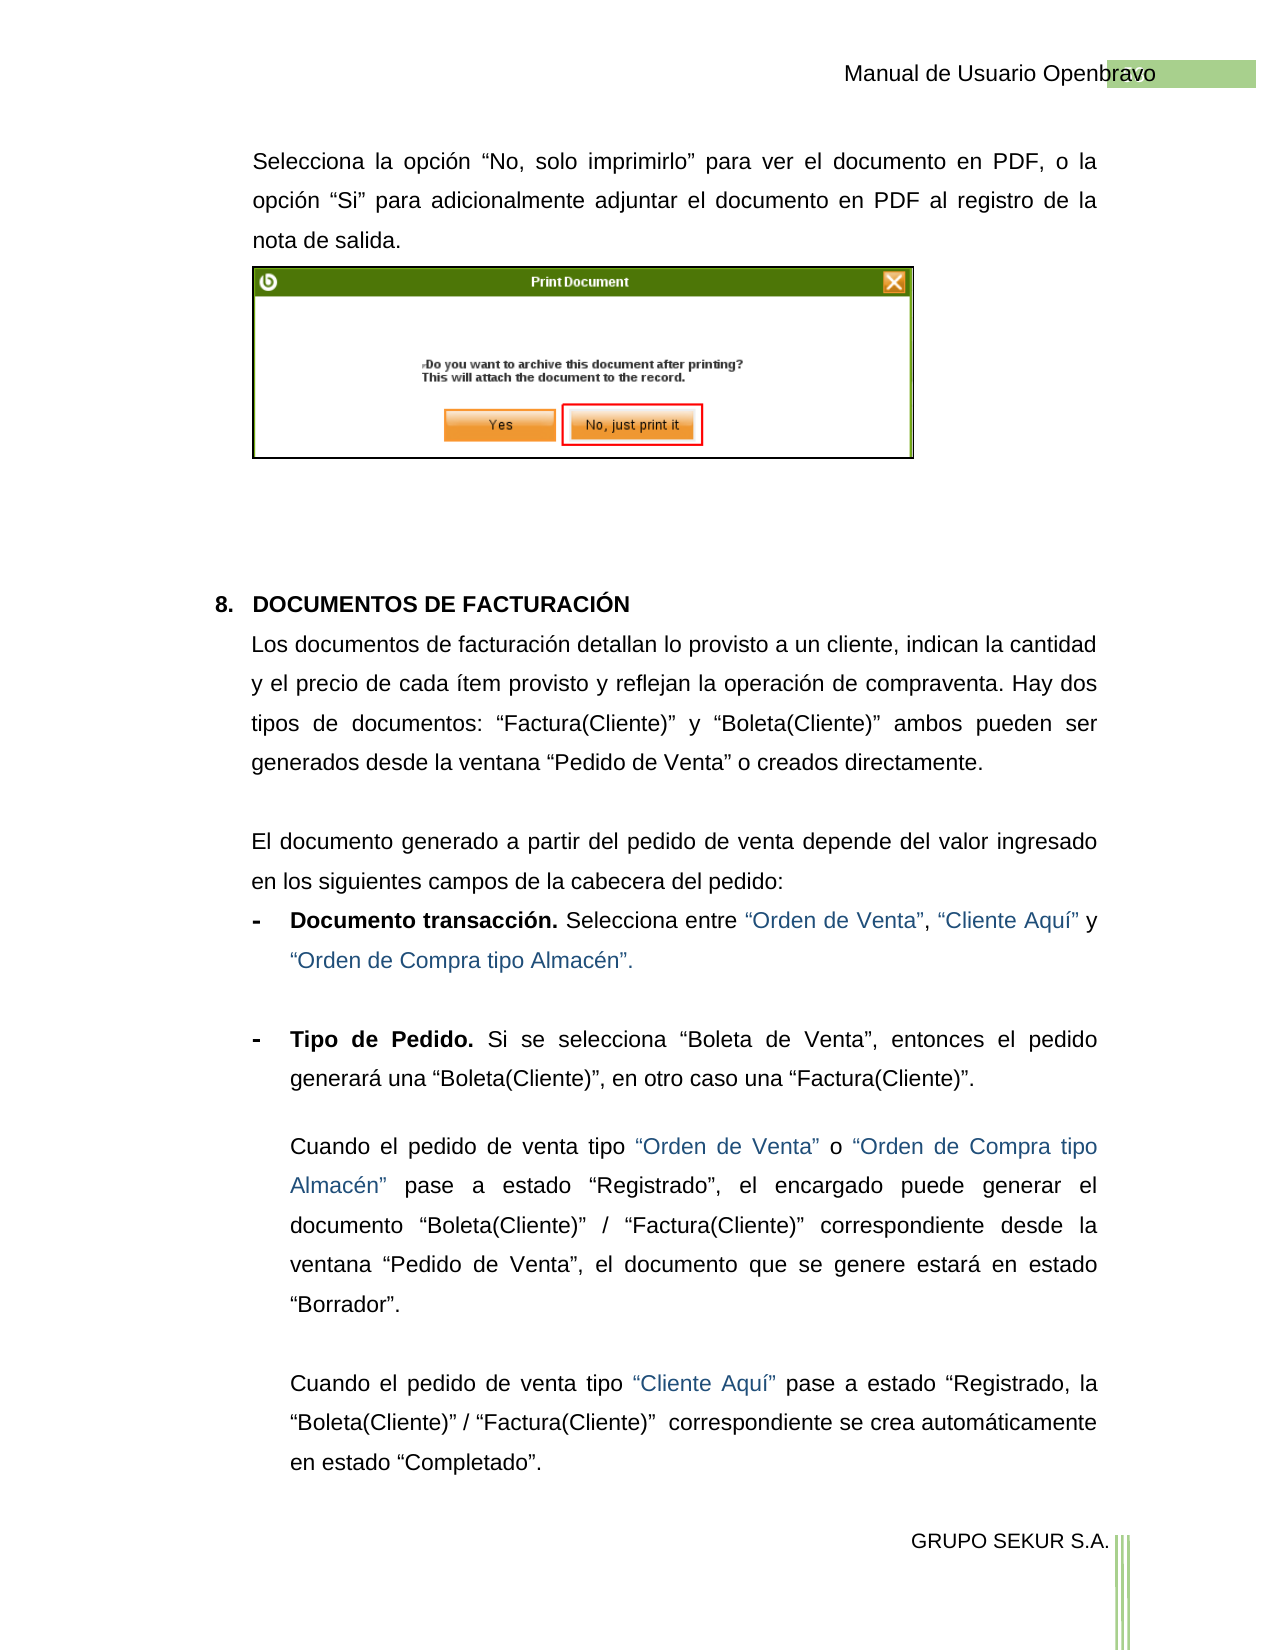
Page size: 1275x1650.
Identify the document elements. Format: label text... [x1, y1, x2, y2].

text El documento generado a partir del pedido de venta depende del valor ingresado en los siguientes campos de la cabecera del pedido: [251, 828, 1098, 894]
picture [254, 268, 913, 457]
text Los documentos de facturación detallan lo provisto a un cliente, indican la cantidad y el precio de cada ítem provisto y reflejan la operación de compraventa. Hay dos tipos de documentos: “Factura(Cliente)” y “Boleta(Cliente)” ambos pueden ser generados desde la ventana “Pedido de Venta” o creados directamente. [251, 631, 1098, 776]
list Documento transacción. Selecciona entre “Orden de Venta”, “Cliente Aquí” y “Orden de Compra tipo Almacén”. [252, 907, 1098, 973]
list DOCUMENTOS DE FACTURACIÓN [215, 591, 1098, 618]
list Tipo de Pedido. Si se selecciona “Boleta de Venta”, entonces el pedido generará una “Boleta(Cliente)”, en otro caso una “Factura(Cliente)”. [252, 1026, 1098, 1091]
list Cuando el pedido de venta tipo “Orden de Venta” o “Orden de Compra tipo Almacén” pase a estado “Registrado”, el encargado puede generar el documento “Boleta(Cliente)” / “Factura(Cliente)” correspondiente desde la ventana “Pedido de Venta”, el documento que se genere estará en estado “Borrador”. [290, 1133, 1098, 1317]
list Cuando el pedido de venta tipo “Cliente Aquí” pase a estado “Registrado, la “Boleta(Cliente)” / “Factura(Cliente)” correspondiente se crea automáticamente en estado “Completado”. [290, 1370, 1098, 1475]
list Selecciona la opción “No, solo imprimirlo” para ver el documento en PDF, o la opción “Si” para adicionalmente adjuntar el documento en PDF al registro de la nota de salida. [252, 148, 1098, 253]
